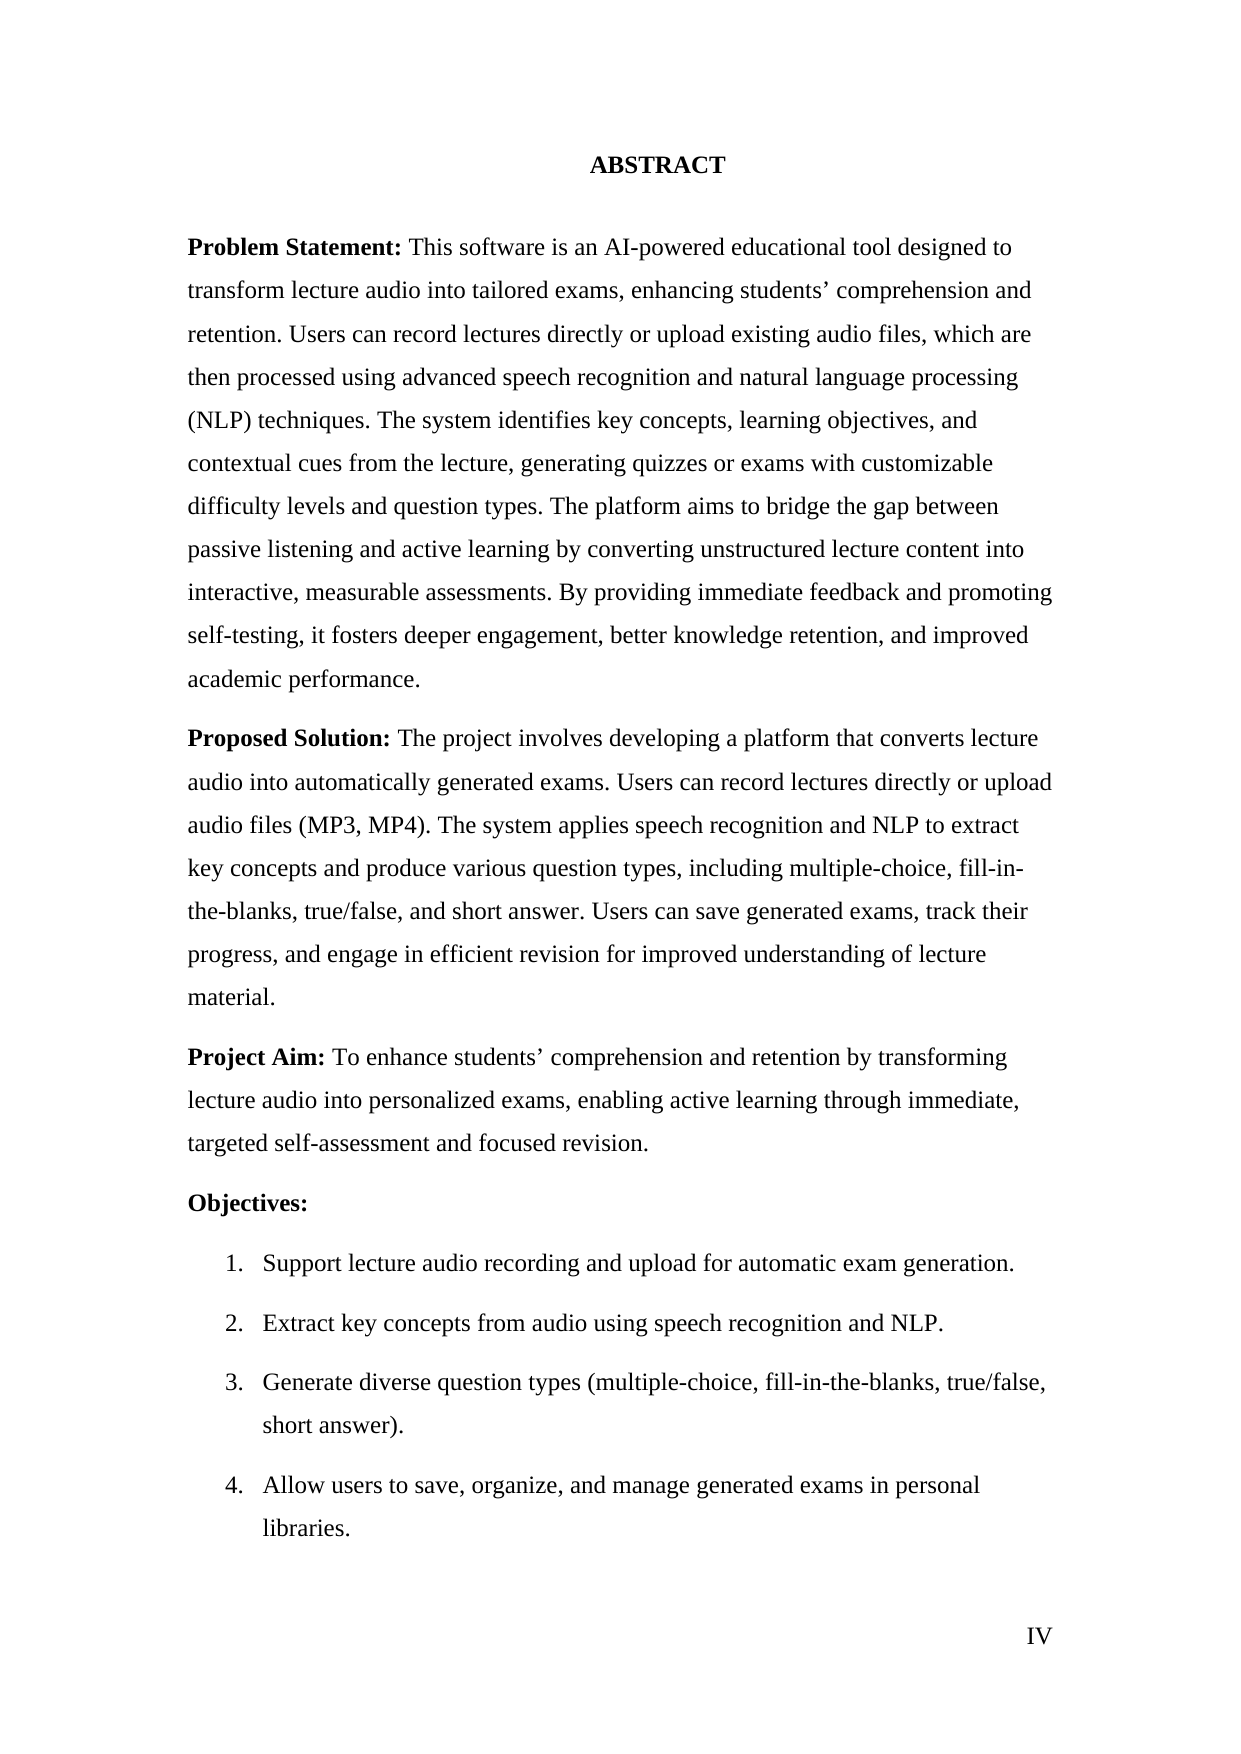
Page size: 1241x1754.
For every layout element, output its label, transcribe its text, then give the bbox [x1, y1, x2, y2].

list Extract key concepts from audio using speech recognition and NLP. [225, 1308, 1053, 1336]
list Generate diverse question types (multiple-choice, fill-in-the-blanks, true/false, short answer). [225, 1367, 1053, 1439]
text Problem Statement: This software is an AI-powered educational tool designed to transform lecture audio into tailored exams, enhancing students’ comprehension and retention. Users can record lectures directly or upload existing audio files, which are then processed using advanced speech recognition and natural language processing (NLP) techniques. The system identifies key concepts, learning objectives, and contextual cues from the lecture, generating quizzes or exams with customizable difficulty levels and question types. The platform aims to bridge the gap between passive listening and active learning by converting unstructured lecture content into interactive, measurable assessments. By providing immediate feedback and promoting self-testing, it fosters deeper engagement, better knowledge retention, and improved academic performance. [187, 232, 1053, 692]
text Project Aim: To enhance students’ comprehension and retention by transforming lecture audio into personalized exams, enabling active learning through immediate, targeted self-assessment and focused revision. [187, 1042, 1053, 1157]
list Allow users to save, organize, and manage generated exams in personal libraries. [225, 1470, 1053, 1542]
list Support lecture audio recording and upload for automatic exam generation. [225, 1248, 1053, 1277]
text Objectives: [187, 1188, 1053, 1217]
subtitle ABSTRACT [187, 150, 1053, 179]
text Proposed Solution: The project involves developing a platform that converts lecture audio into automatically generated exams. Users can record lectures directly or upload audio files (MP3, MP4). The system applies speech recognition and NLP to extract key concepts and produce various question types, including multiple-choice, fill-in-the-blanks, true/false, and short answer. Users can save generated exams, track their progress, and engage in efficient revision for improved understanding of lecture material. [187, 723, 1053, 1011]
